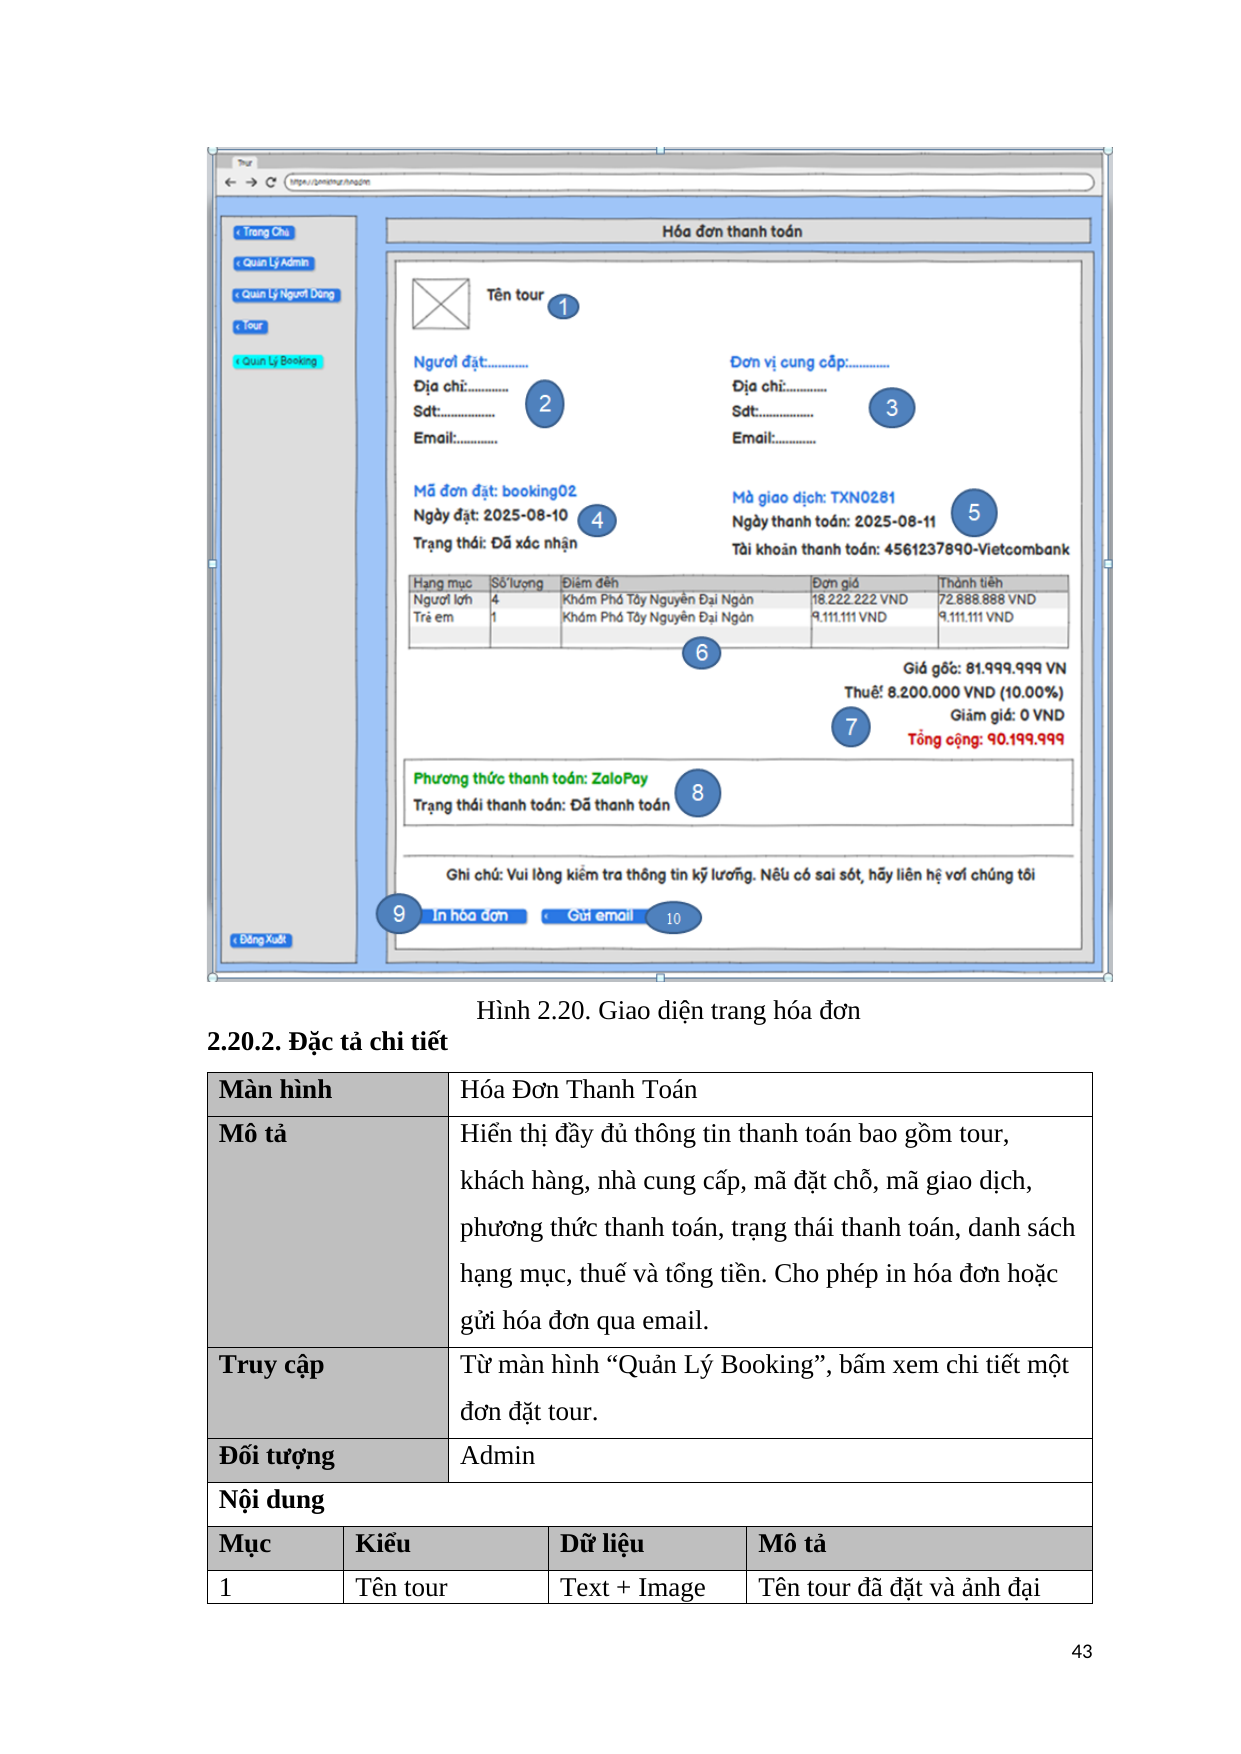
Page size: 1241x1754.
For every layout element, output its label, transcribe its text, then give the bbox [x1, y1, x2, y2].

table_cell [747, 1571, 1092, 1603]
table_cell Nội dung [208, 1483, 1092, 1526]
table_cell Mô tả [208, 1117, 448, 1347]
table_cell Admin [449, 1439, 1092, 1482]
table_cell Từ màn hình “Quản Lý Booking”, bấm xem chi tiết một đơn đặt tour. [449, 1348, 1092, 1438]
table_cell Hiển thị đầy đủ thông tin thanh toán bao gồm tour, khách hàng, nhà cung cấp, mã đặt chỗ, mã giao dịch, phương thức thanh toán, trạng thái thanh toán, danh sách hạng mục, thuế và tổng tiền. Cho phép in hóa đơn hoặc gửi hóa đơn qua email. [449, 1117, 1092, 1347]
table_cell Tên tour [344, 1571, 548, 1603]
text Hình 2.20. Giao diện trang hóa đơn [244, 994, 1092, 1025]
table_cell Mô tả [747, 1527, 1092, 1570]
table_cell Truy cập [208, 1348, 448, 1438]
table_cell 1 [208, 1571, 343, 1603]
table_cell Kiểu [344, 1527, 548, 1570]
text 2.20.2. Đặc tả chi tiết [207, 1025, 1092, 1057]
table_header Hóa Đơn Thanh Toán [449, 1073, 1092, 1116]
table_cell Text + Image [549, 1571, 746, 1603]
table_cell Đối tượng [208, 1439, 448, 1482]
picture [206, 147, 1113, 982]
table_cell Mục [208, 1527, 343, 1570]
table_header Màn hình [208, 1073, 448, 1116]
table_cell Dữ liệu [549, 1527, 746, 1570]
